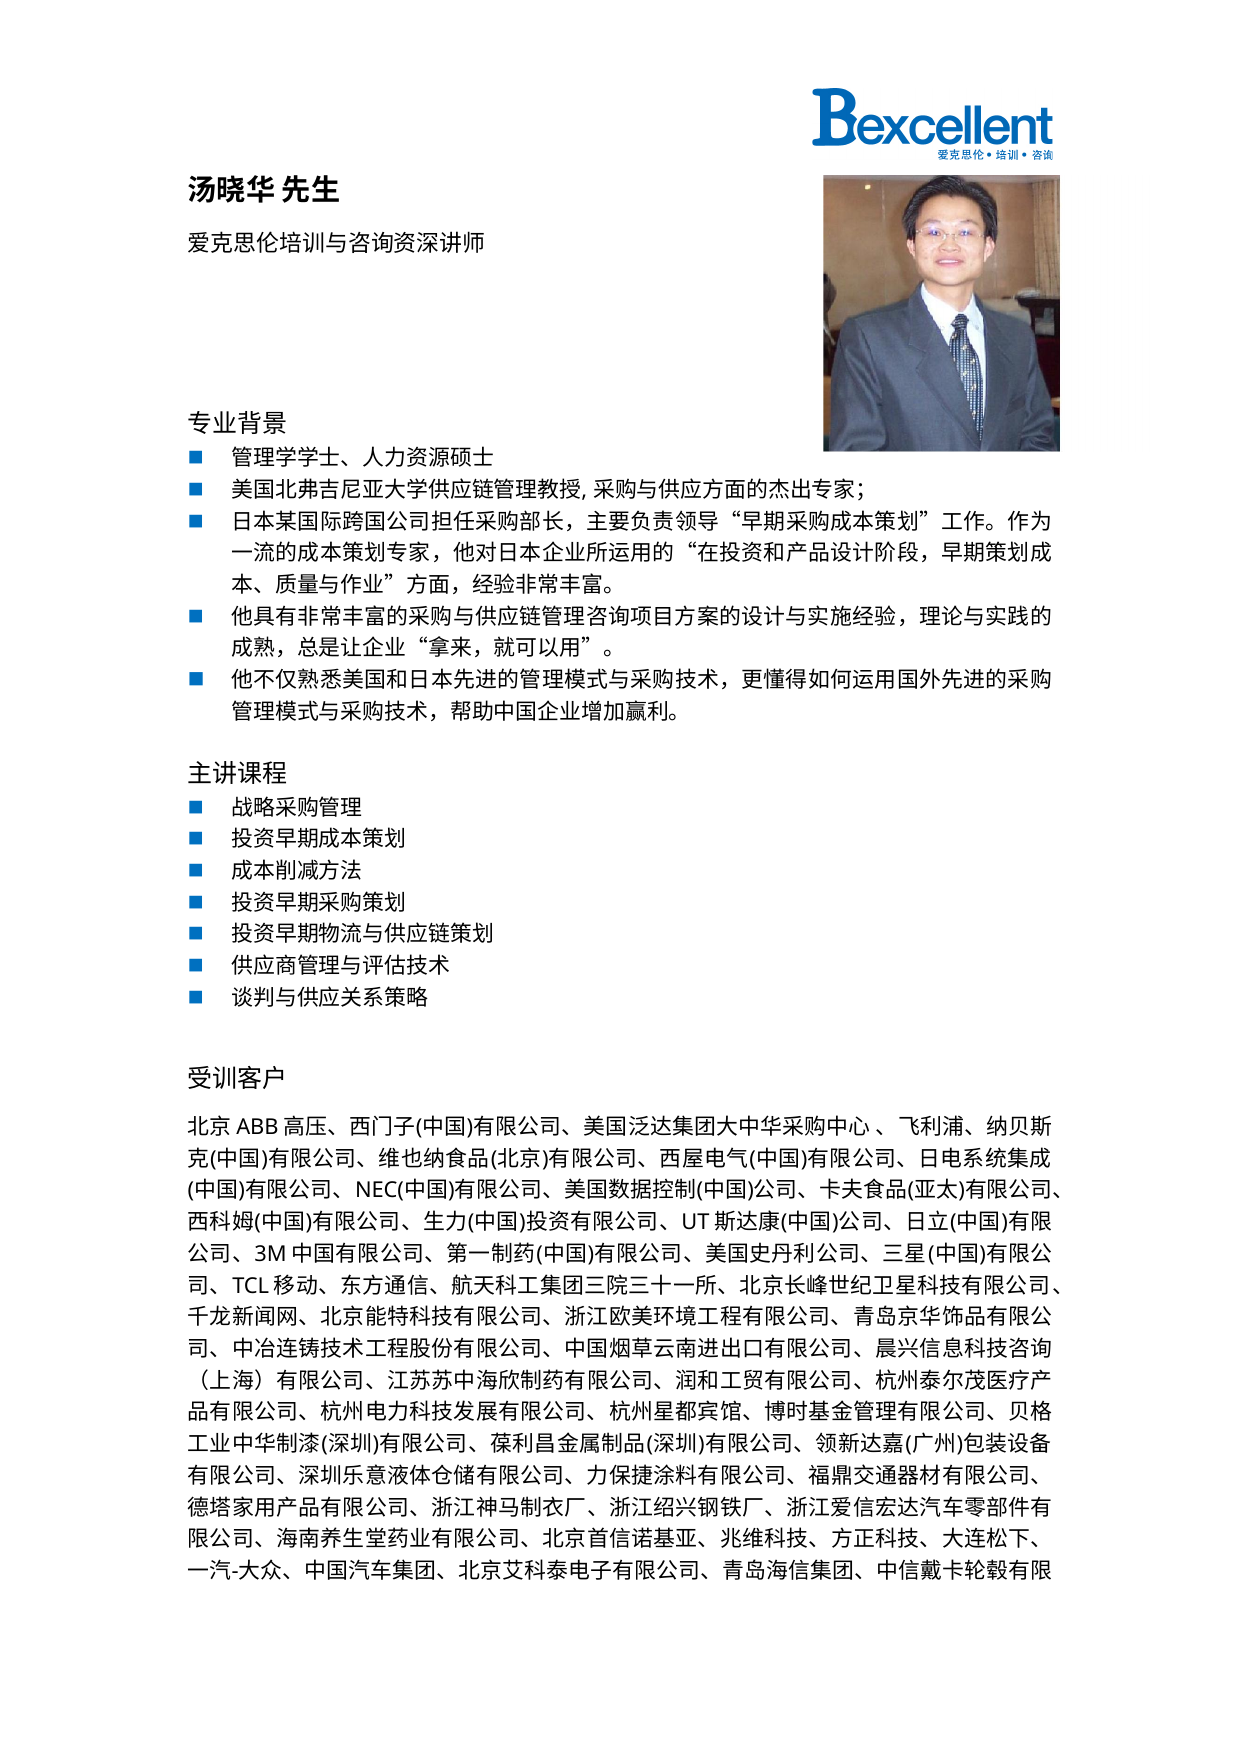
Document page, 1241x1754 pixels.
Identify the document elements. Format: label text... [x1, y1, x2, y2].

text 专业背景 [187, 404, 823, 440]
picture [812, 88, 1053, 160]
list 成本削减方法 [187, 853, 1053, 884]
list 战略采购管理 [187, 789, 1053, 821]
text 汤晓华 先生 [187, 167, 1053, 209]
list 他具有非常丰富的采购与供应链管理咨询项目方案的设计与实施经验，理论与实践的成熟，总是让企业“拿来，就可以用”。 [187, 599, 1053, 662]
list 美国北弗吉尼亚大学供应链管理教授, 采购与供应方面的杰出专家； [187, 472, 1053, 504]
text 受训客户 [187, 1044, 1053, 1109]
list 日本某国际跨国公司担任采购部长，主要负责领导“早期采购成本策划”工作。作为一流的成本策划专家，他对日本企业所运用的“在投资和产品设计阶段，早期策划成本、质量与作业”方面，经验非常丰富。 [187, 504, 1053, 599]
list 投资早期物流与供应链策划 [187, 916, 1053, 948]
text 主讲课程 [187, 753, 1053, 789]
list 供应商管理与评估技术 [187, 948, 1053, 979]
list 谈判与供应关系策略 [187, 979, 1053, 1011]
list 投资早期采购策划 [187, 884, 1053, 916]
text 爱克思伦培训与咨询资深讲师 [187, 209, 823, 274]
list 投资早期成本策划 [187, 821, 1053, 853]
list 管理学学士、人力资源硕士 [187, 440, 1053, 472]
list 他不仅熟悉美国和日本先进的管理模式与采购技术，更懂得如何运用国外先进的采购管理模式与采购技术，帮助中国企业增加赢利。 [187, 662, 1053, 725]
